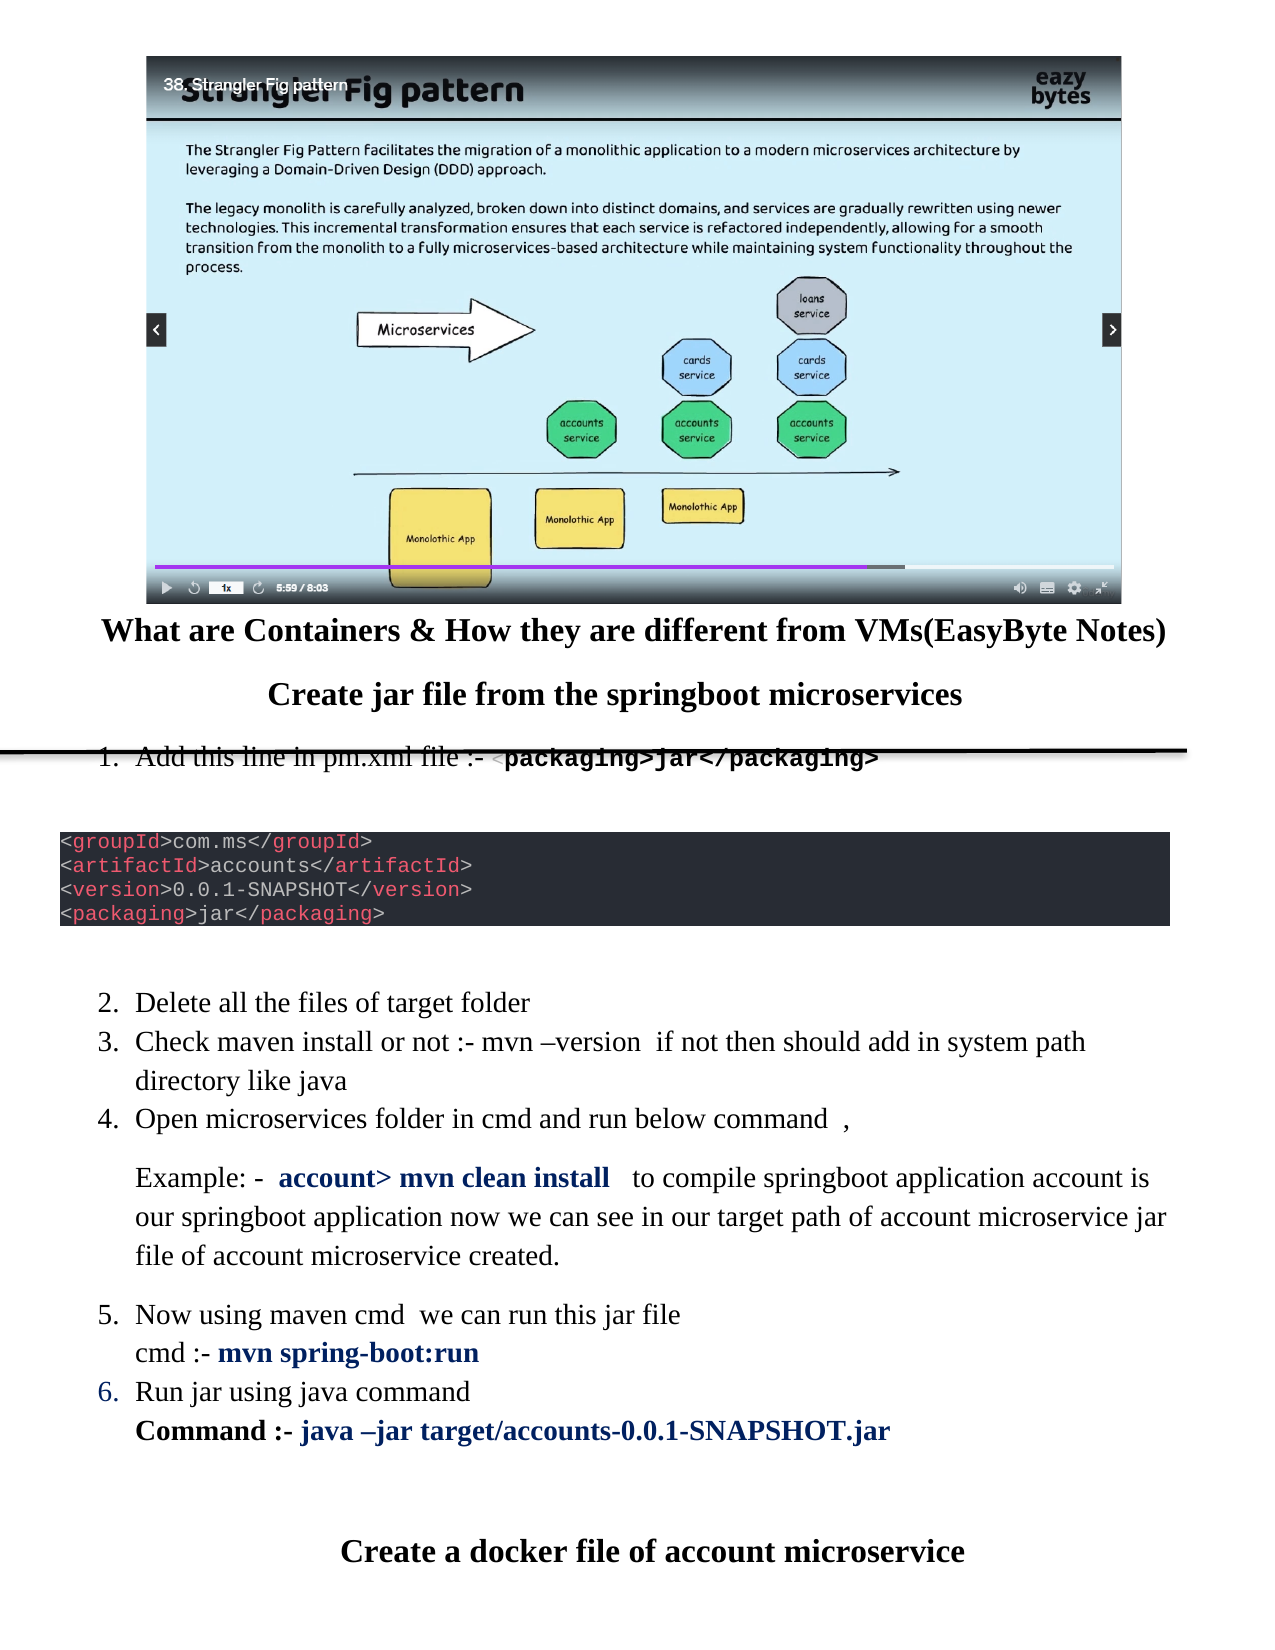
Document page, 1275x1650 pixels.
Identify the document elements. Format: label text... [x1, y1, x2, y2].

text Example: - account> mvn clean install to compile springboot application account is our springboot application now we can see in our target path of account microservice jar file of account microservice created. [135, 1161, 1170, 1271]
list Now using maven cmd we can run this jar file cmd :- mvn spring-boot:run [97, 1297, 1170, 1369]
list Check maven install or not :- mvn –version if not then should add in system path directory like java [97, 1024, 1170, 1096]
list Open microservices folder in cmd and run below command , [97, 1101, 1170, 1135]
list Delete all the files of target folder [97, 986, 1170, 1019]
text Create a docker file of account microservice [135, 1531, 1170, 1570]
text Create jar file from the springboot microservices [60, 675, 1170, 713]
text <groupId>com.ms</groupId> <artifactId>accounts</artifactId> <version>0.0.1-SNAPSHOT</version> <packaging>jar</packaging> [60, 832, 1170, 926]
list Add this line in pm.xml file :- <packaging>jar</packaging> [97, 761, 1170, 807]
list Run jar using java command Command :- java –jar target/accounts-0.0.1-SNAPSHOT.jar [97, 1374, 1170, 1446]
picture [146, 56, 1122, 604]
